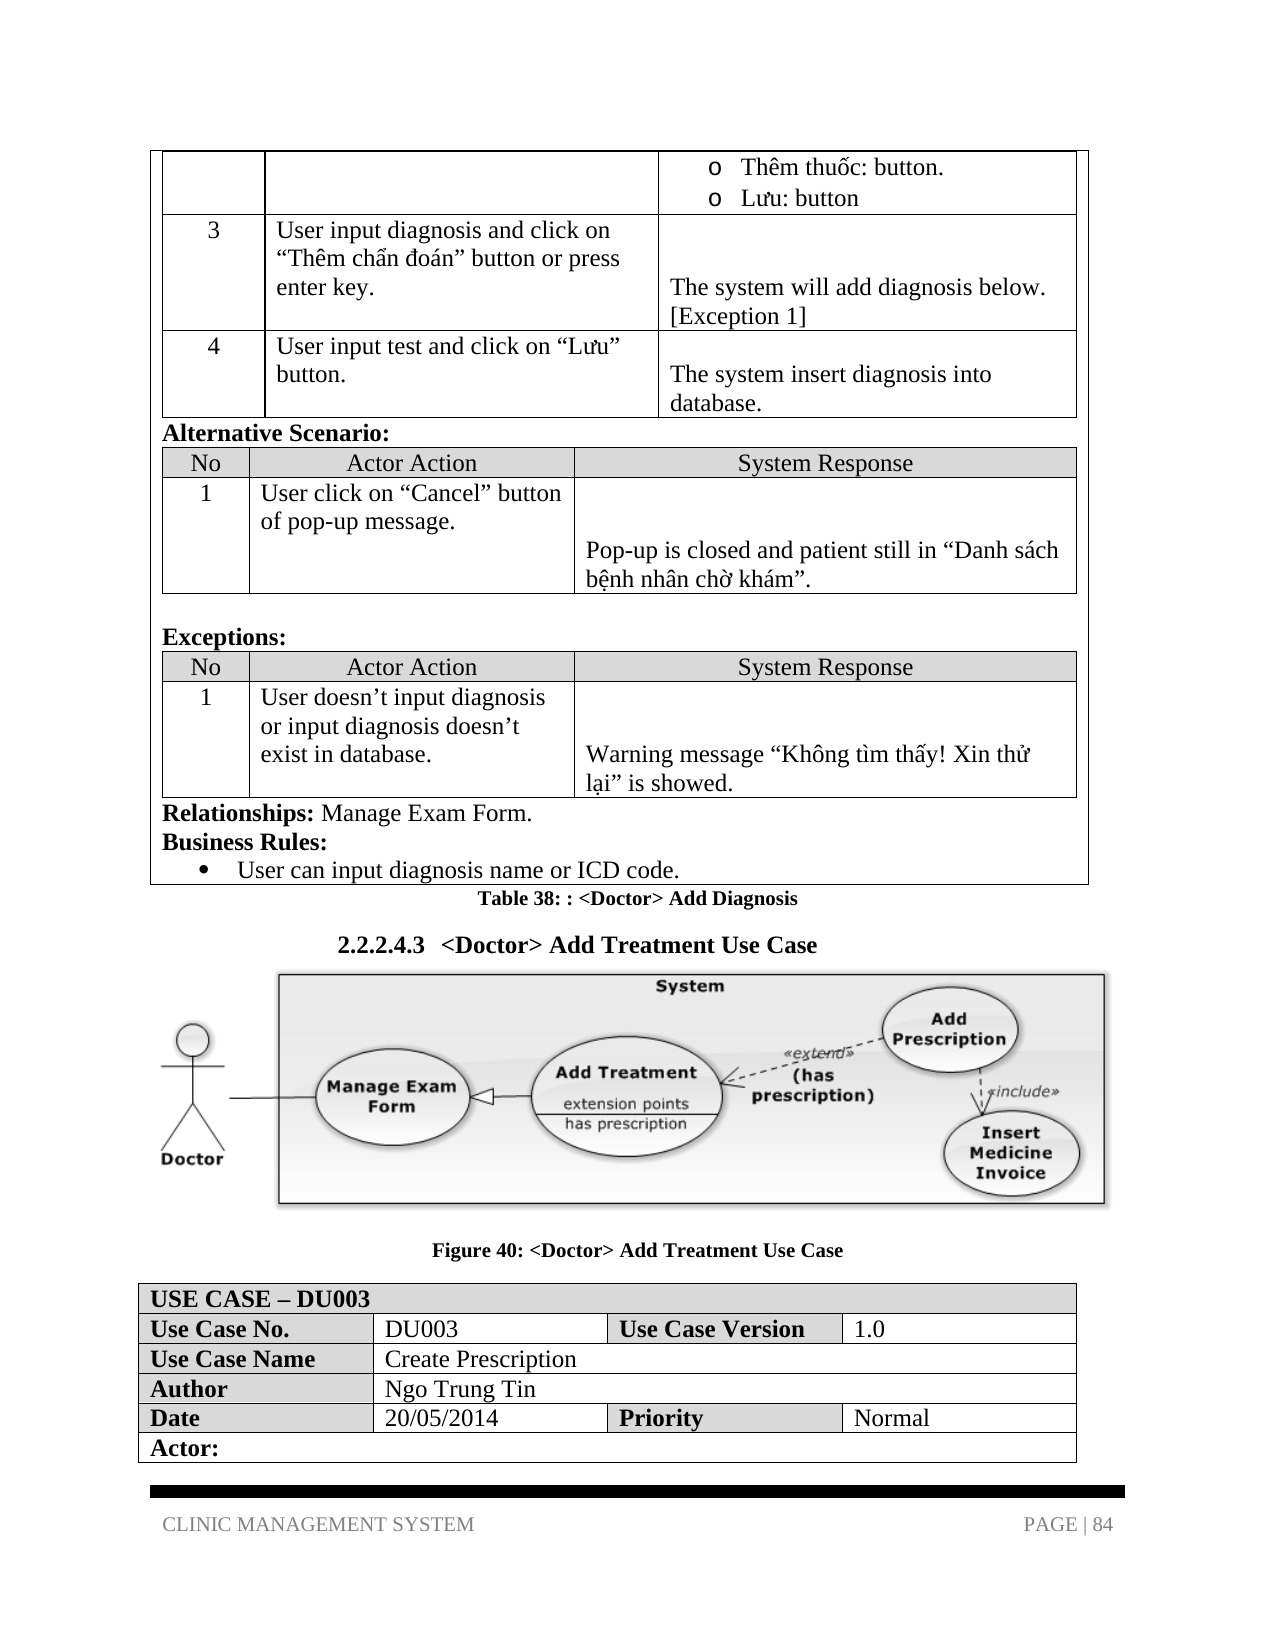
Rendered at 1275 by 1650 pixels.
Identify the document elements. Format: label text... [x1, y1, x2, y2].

table_cell Priority [608, 1404, 842, 1432]
text Table 38: : <Doctor> Add Diagnosis [150, 885, 1125, 909]
table_cell Date [139, 1404, 373, 1432]
table_cell Author [139, 1374, 373, 1402]
subtitle <Doctor> Add Treatment Use Case [337, 930, 1125, 959]
table_cell 20/05/2014 [374, 1404, 607, 1432]
table_header USE CASE – DU003 [139, 1284, 1076, 1313]
picture [159, 963, 1116, 1214]
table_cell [151, 151, 1088, 884]
table_cell Use Case Name [139, 1344, 373, 1373]
table_cell Normal [843, 1404, 1076, 1432]
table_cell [139, 1433, 1076, 1462]
table_cell DU003 [374, 1314, 607, 1343]
table_cell Use Case Version [608, 1314, 842, 1343]
table_cell Use Case No. [139, 1314, 373, 1343]
table_cell Create Prescription [374, 1344, 1076, 1373]
text Figure 40: <Doctor> Add Treatment Use Case [150, 1238, 1125, 1262]
table_cell 1.0 [843, 1314, 1076, 1343]
table_cell Ngo Trung Tin [374, 1374, 1076, 1402]
